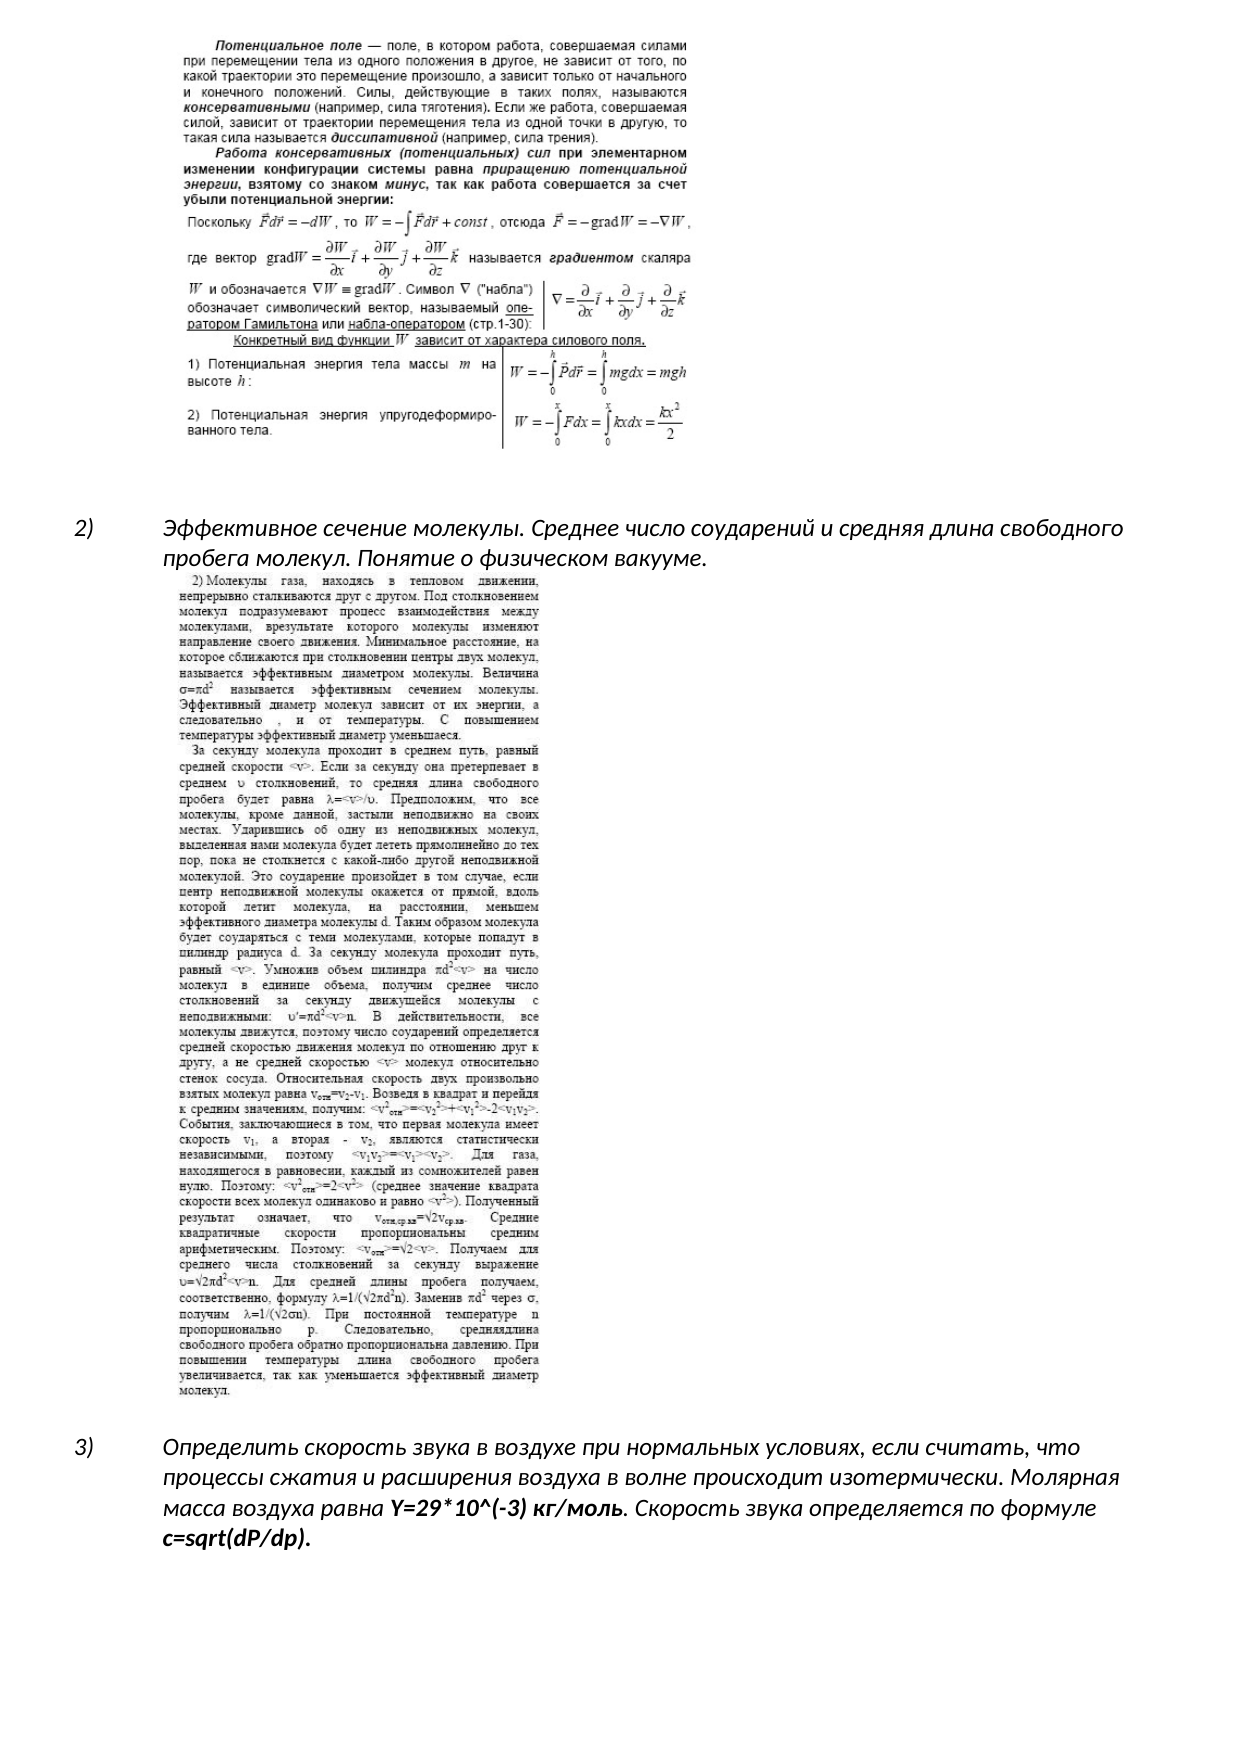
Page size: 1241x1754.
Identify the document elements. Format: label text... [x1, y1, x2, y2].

picture [177, 572, 540, 1401]
list Определить скорость звука в воздухе при нормальных условиях, если считать, что процессы сжатия и расширения воздуха в волне происходит изотермически. Молярная масса воздуха равна Y=29*10^(-3) кг/моль. Скорость звука определяется по формуле с=sqrt(dP/dp). [74, 1431, 1152, 1553]
list Эффективное сечение молекулы. Среднее число соударений и средняя длина свободного пробега молекул. Понятие о физическом вакууме. [74, 512, 1152, 573]
picture [177, 35, 699, 452]
